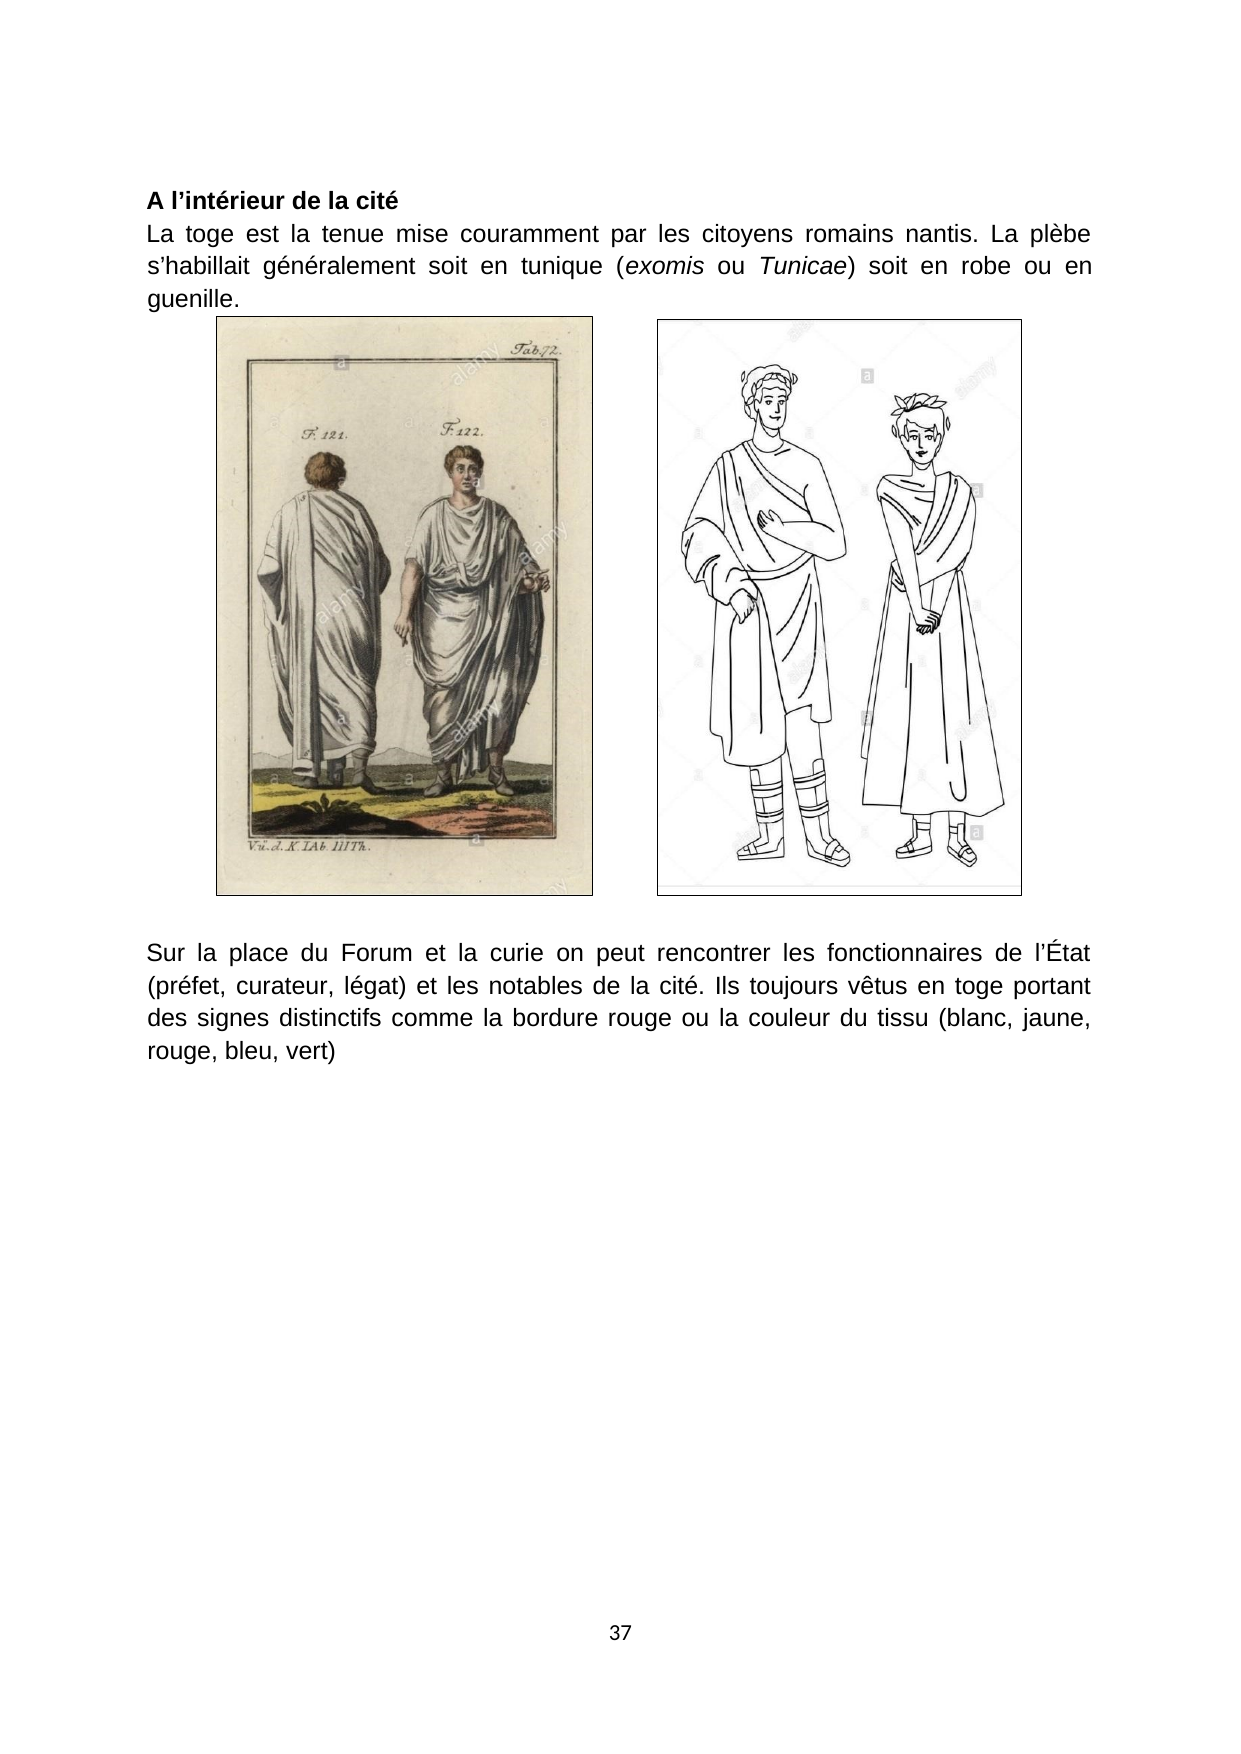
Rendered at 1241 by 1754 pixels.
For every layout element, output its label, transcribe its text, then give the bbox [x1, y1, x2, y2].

subtitle A l’intérieur de la cité [146, 186, 1093, 214]
text La toge est la tenue mise couramment par les citoyens romains nantis. La plèbe s’habillait généralement soit en tunique (exomis ou Tunicae) soit en robe ou en guenille. [146, 219, 1093, 312]
text Sur la place du Forum et la curie on peut rencontrer les fonctionnaires de l’État (préfet, curateur, légat) et les notables de la cité. Ils toujours vêtus en toge portant des signes distinctifs comme la bordure rouge ou la couleur du tissu (blanc, jaune, rouge, bleu, vert) [146, 938, 1093, 1064]
picture [217, 317, 592, 895]
picture [658, 320, 1021, 895]
